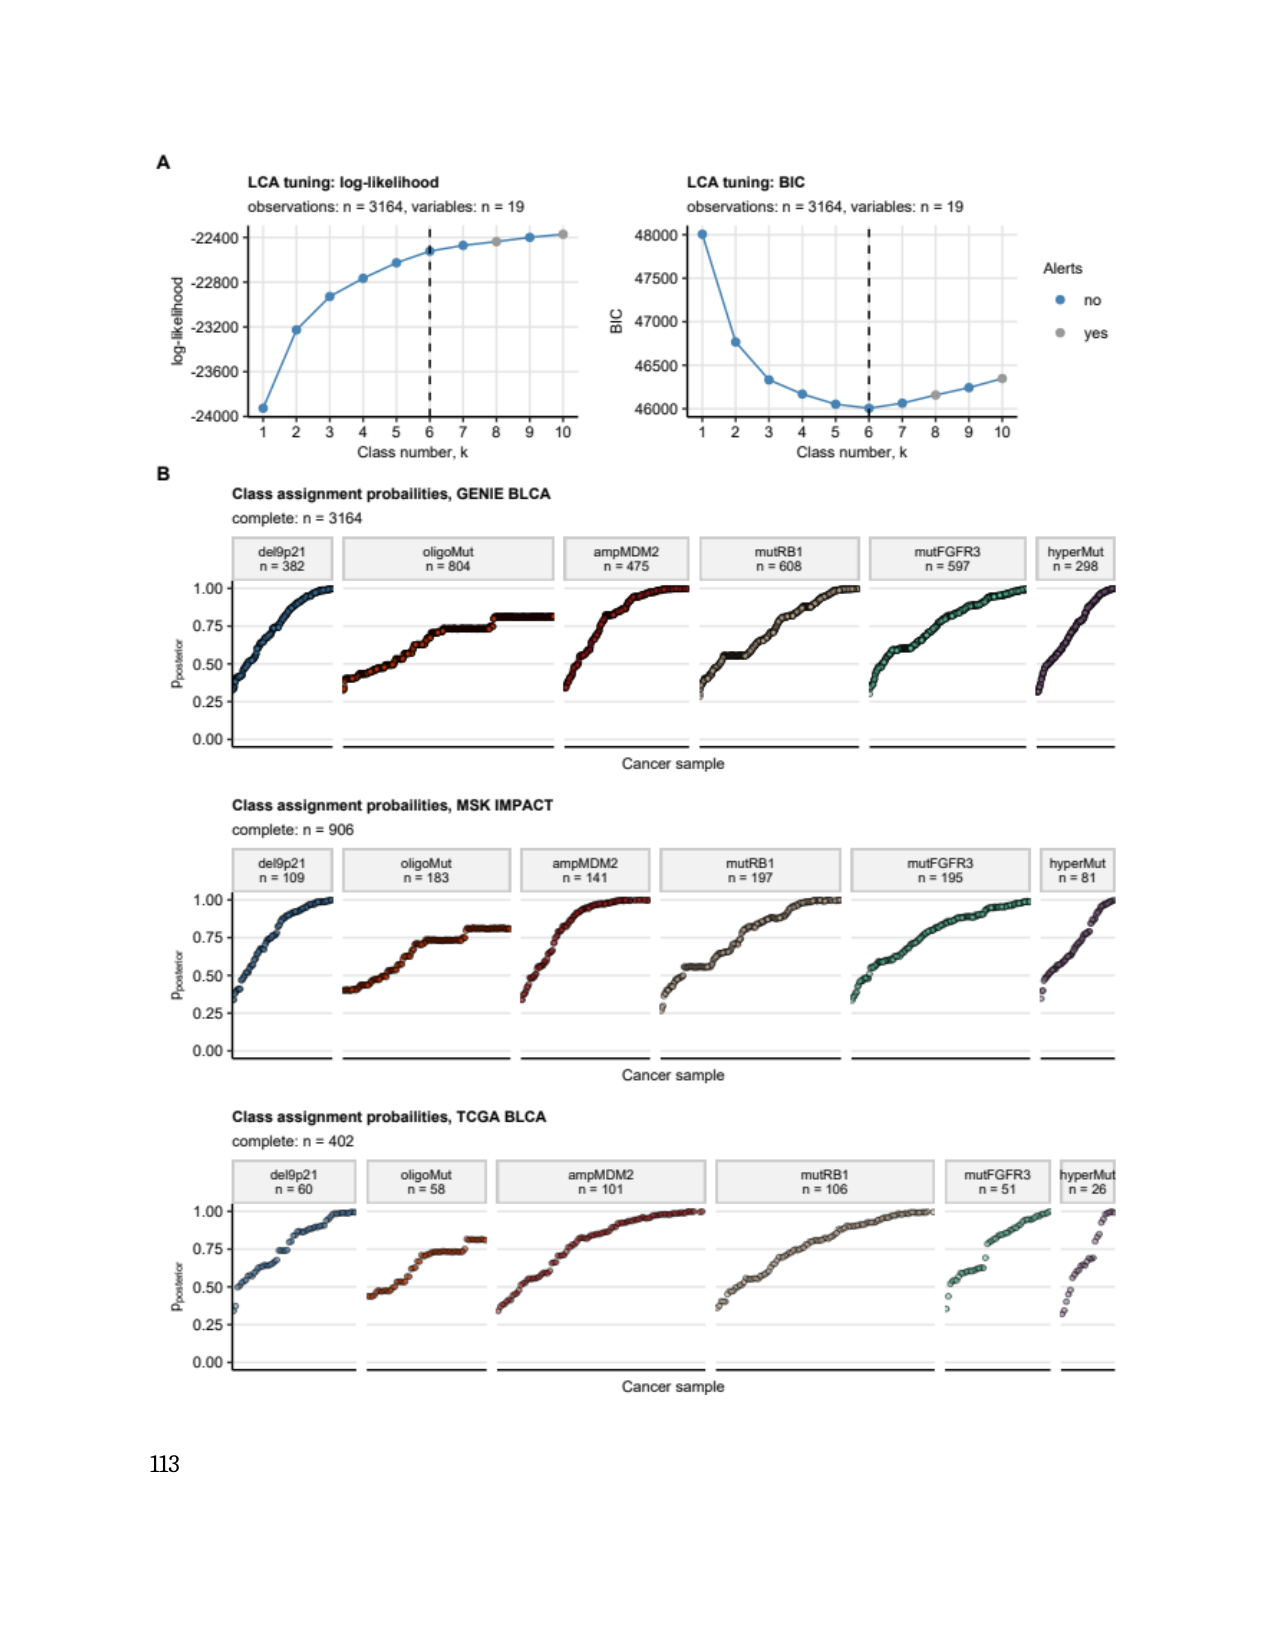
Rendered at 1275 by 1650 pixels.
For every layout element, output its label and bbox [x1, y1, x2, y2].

picture [150, 150, 1125, 1395]
